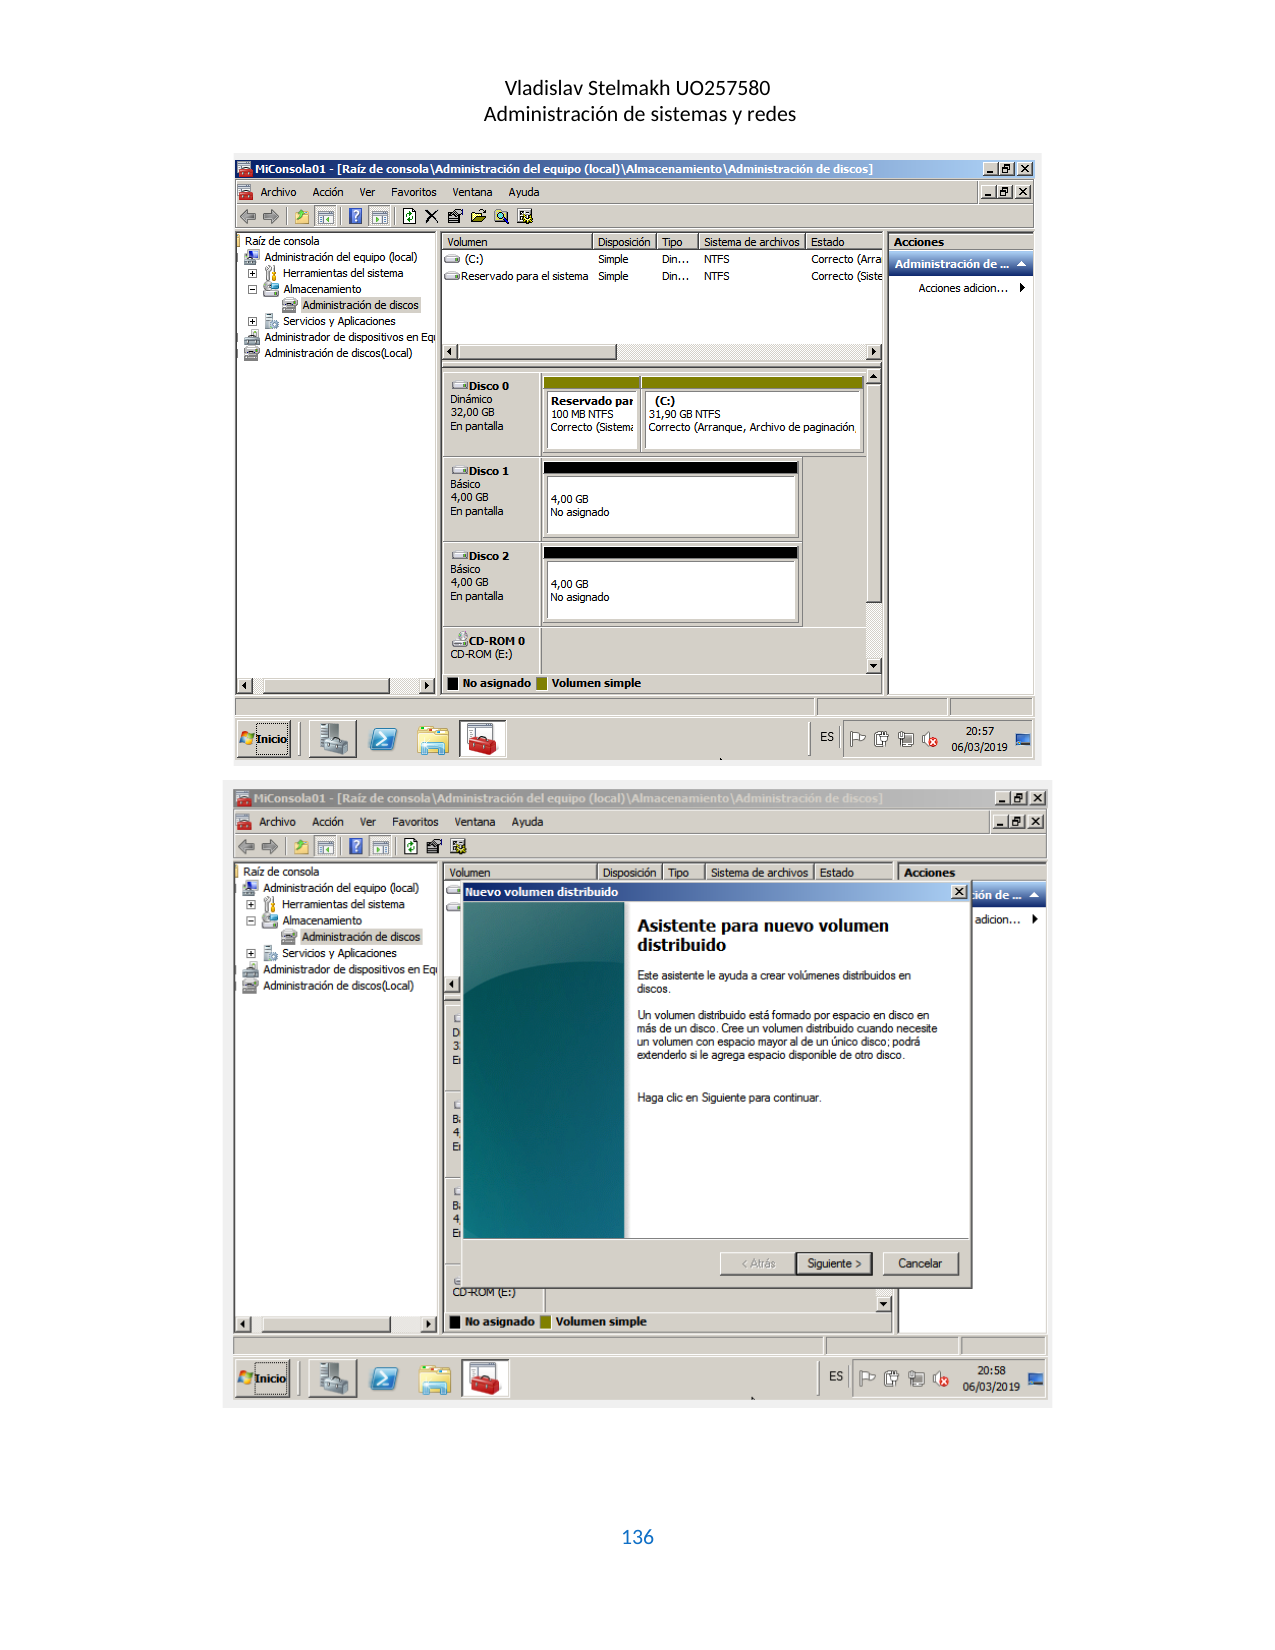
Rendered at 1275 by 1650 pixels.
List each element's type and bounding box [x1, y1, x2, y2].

picture [233, 153, 1042, 766]
picture [222, 780, 1053, 1408]
